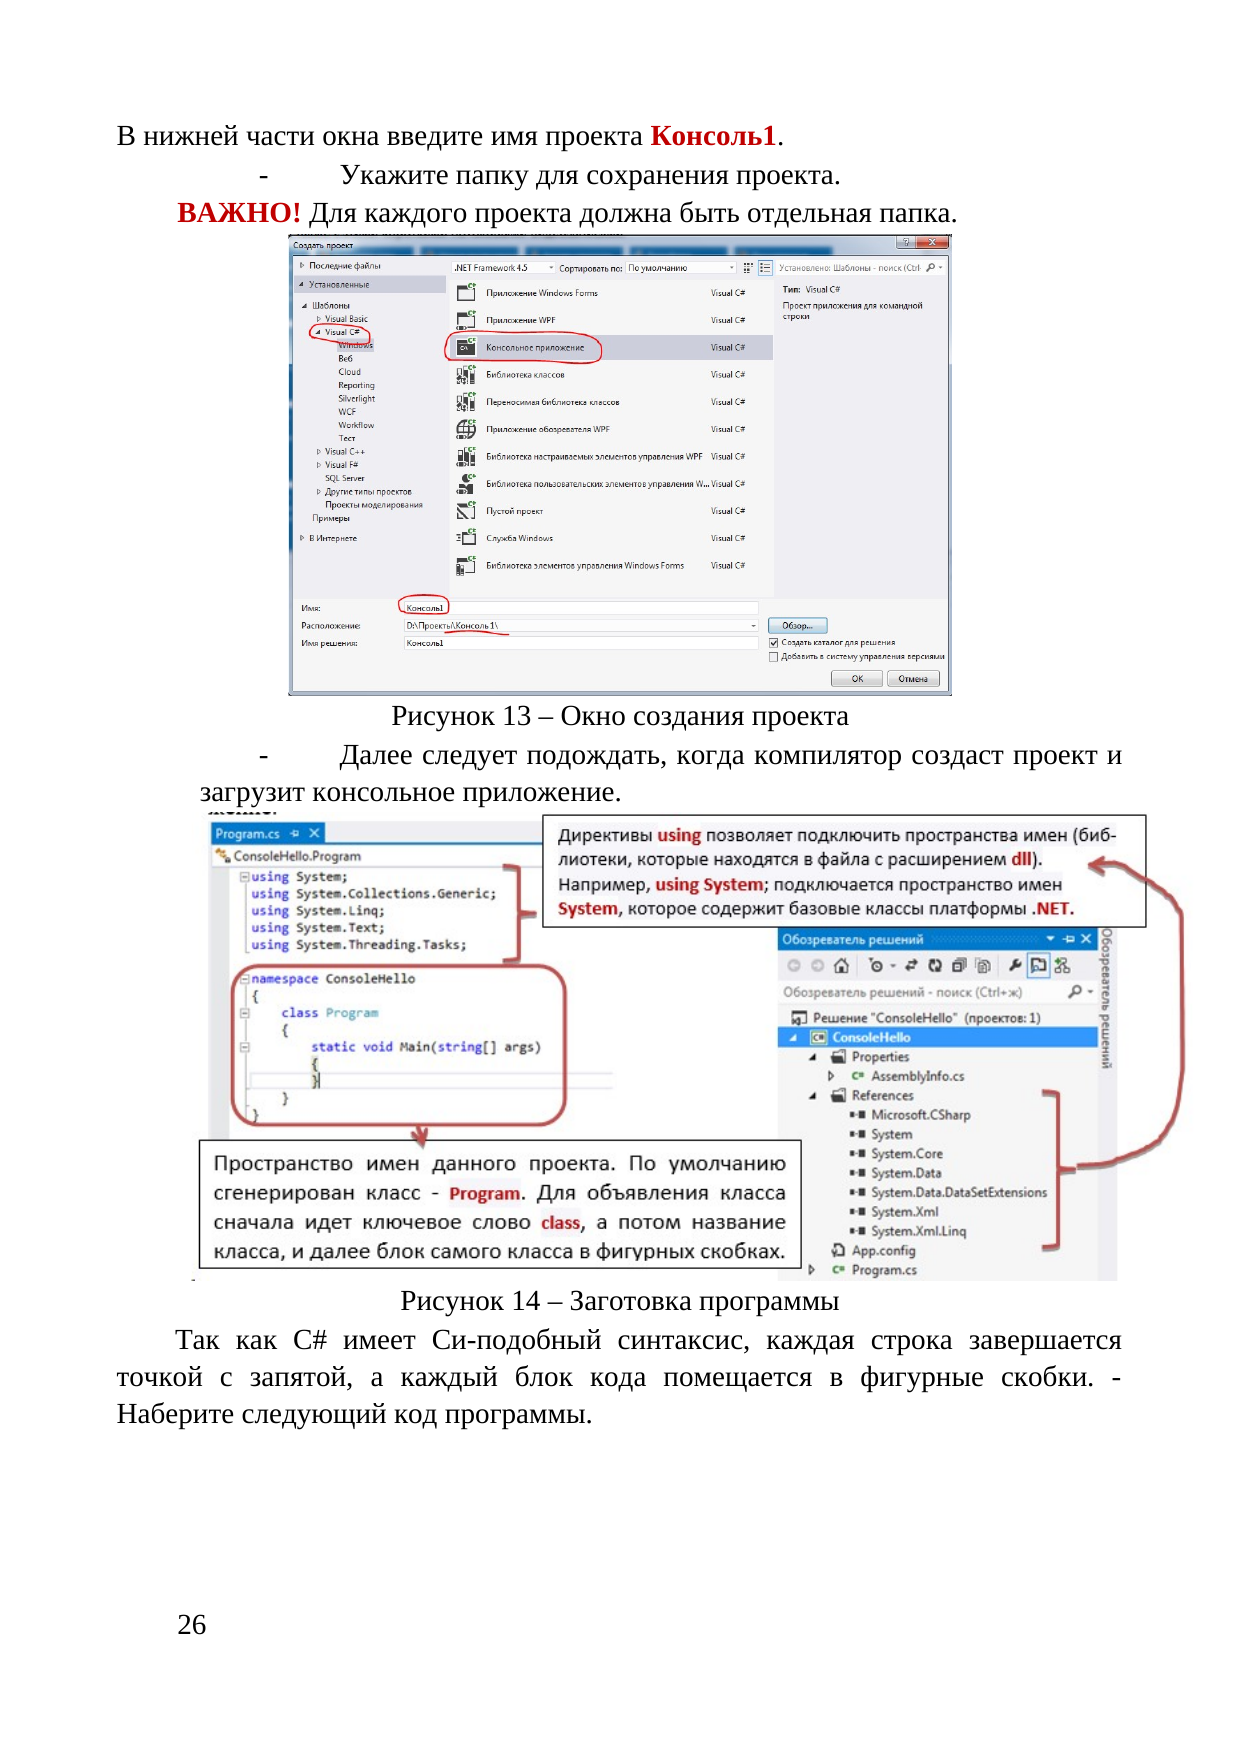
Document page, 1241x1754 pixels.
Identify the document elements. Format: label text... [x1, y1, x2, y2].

text Рисунок 14 – Заготовка программы [118, 1283, 1122, 1317]
list Далее следует подождать, когда компилятор создаст проект и загрузит консольное приложение. [199, 737, 1123, 808]
text В нижней части окна введите имя проекта Консоль1. [116, 118, 1123, 152]
text Рисунок 13 – Окно создания проекта [118, 698, 1122, 732]
picture [191, 812, 1196, 1281]
picture [288, 234, 952, 696]
list Укажите папку для сохранения проекта. [199, 157, 1123, 190]
text ВАЖНО! Для каждого проекта должна быть отдельная папка. [177, 196, 1123, 229]
text Так как C# имеет Си-подобный синтаксис, каждая строка завершается точкой с запятой, а каждый блок кода помещается в фигурные скобки. - Наберите следующий код программы. [116, 1322, 1123, 1430]
